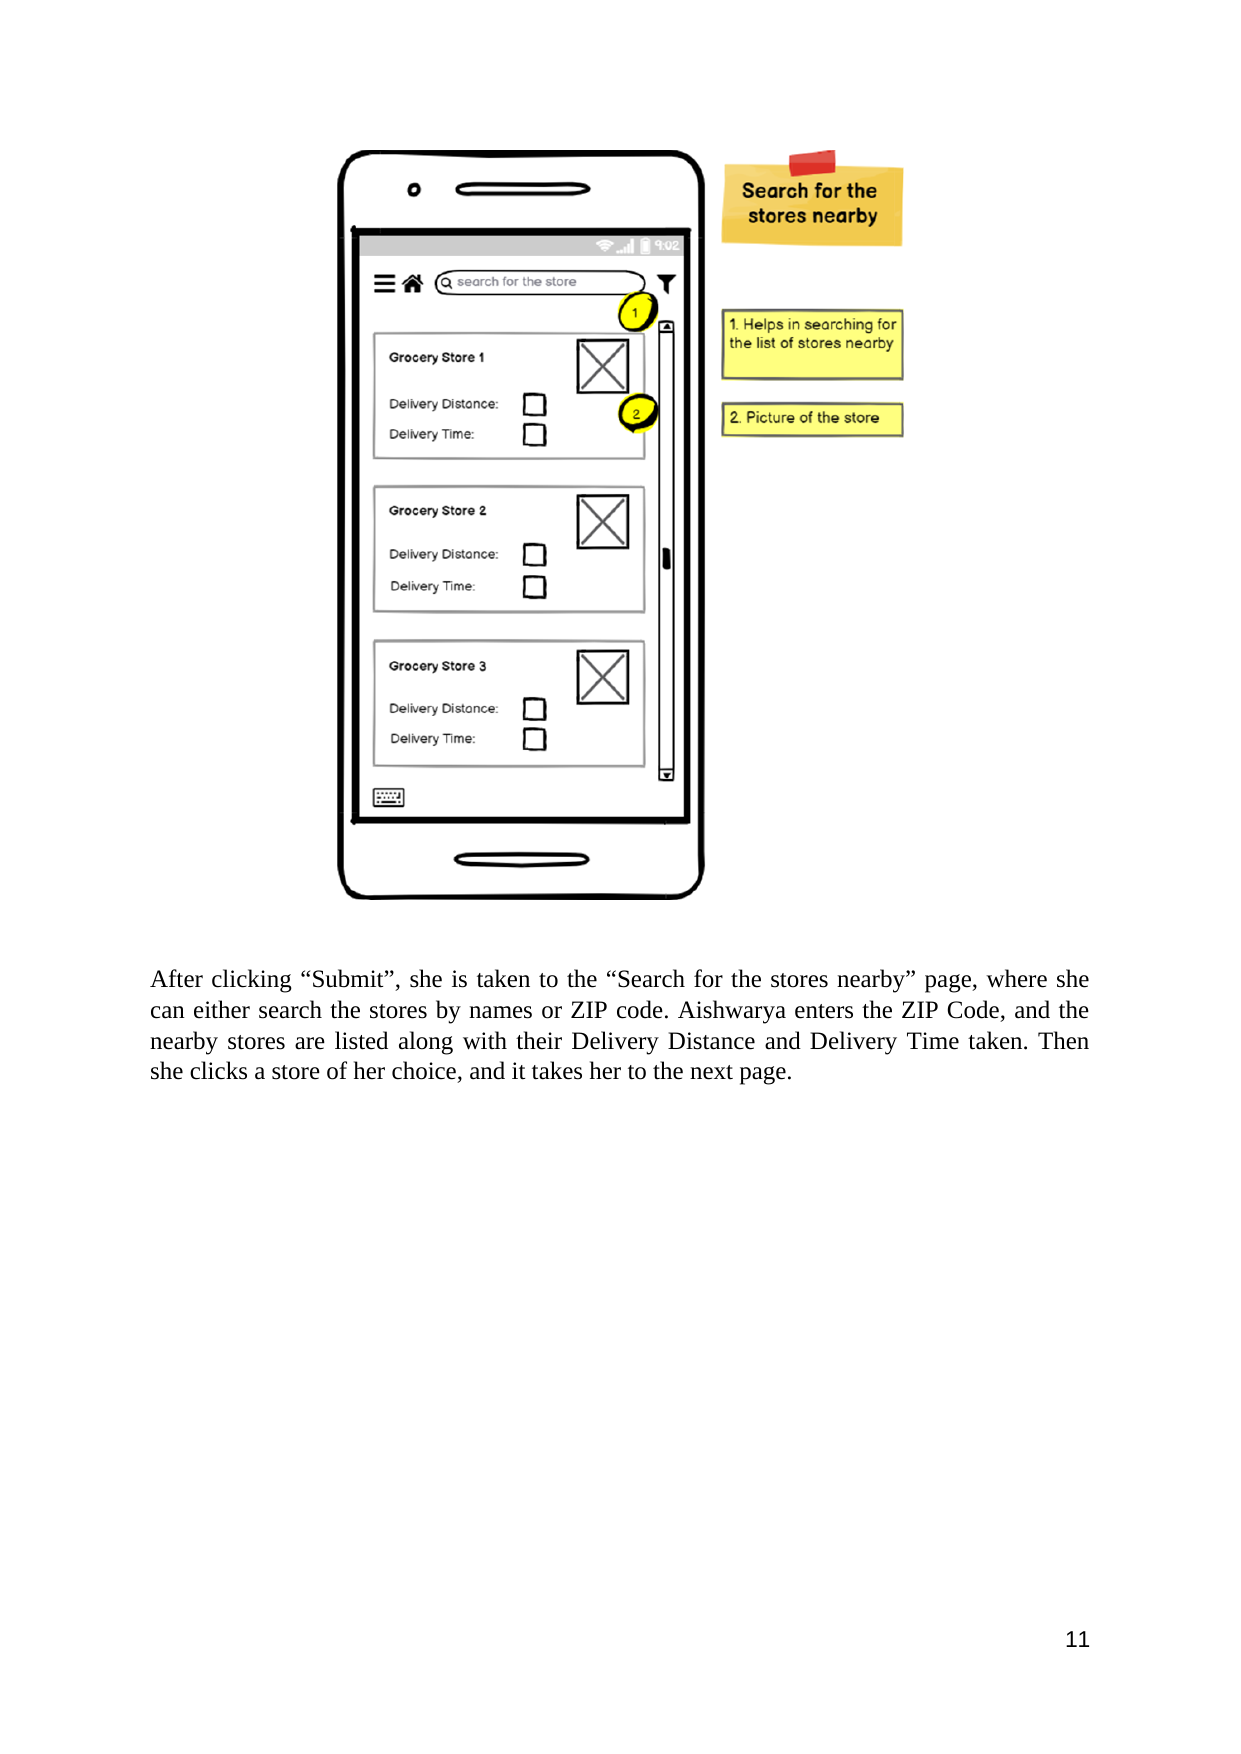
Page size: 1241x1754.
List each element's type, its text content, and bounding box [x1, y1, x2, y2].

text After clicking “Submit”, she is taken to the “Search for the stores nearby” page, where she can either search the stores by names or ZIP code. Aishwarya enters the ZIP Code, and the nearby stores are listed along with their Delivery Distance and Delivery Time taken. Then she clicks a store of her choice, and it takes her to the next page. [150, 964, 1090, 1085]
picture [336, 150, 904, 900]
